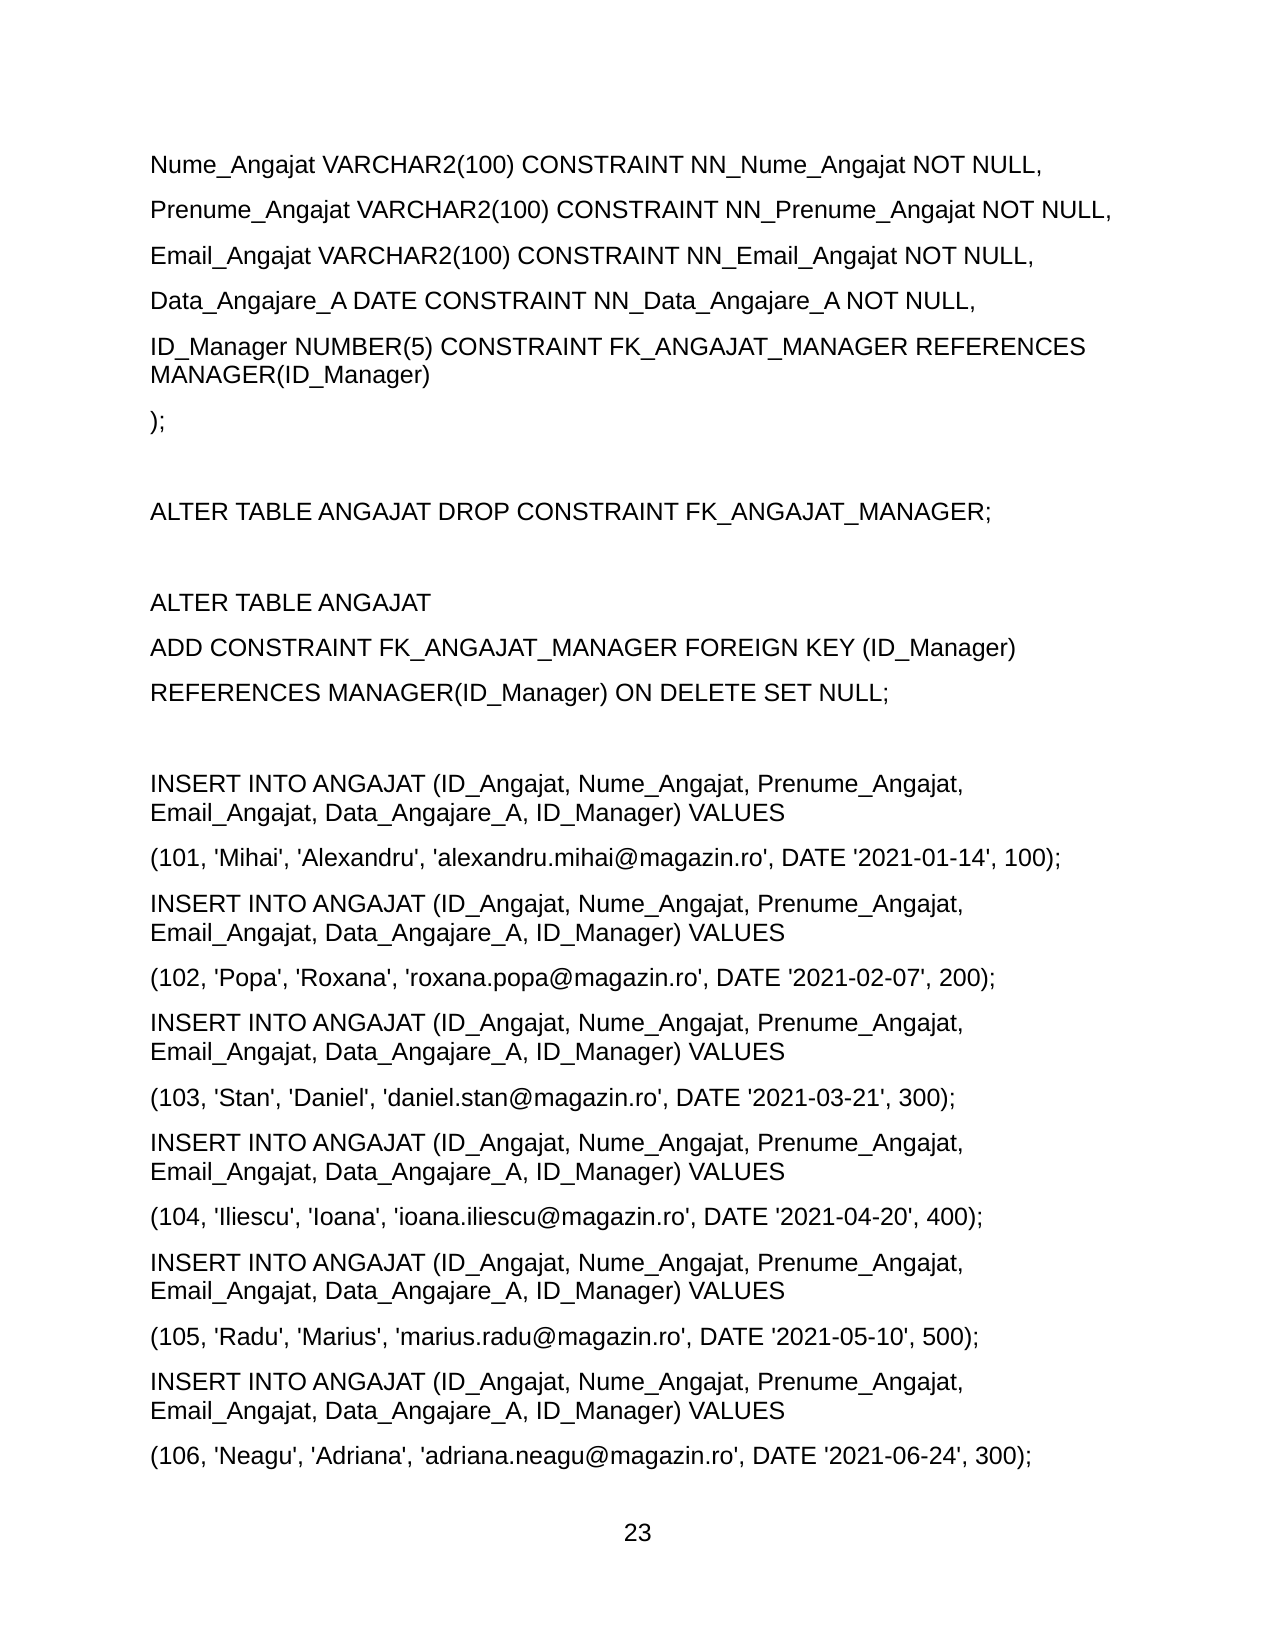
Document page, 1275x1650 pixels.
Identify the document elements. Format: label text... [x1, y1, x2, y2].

text Email_Angajat VARCHAR2(100) CONSTRAINT NN_Email_Angajat NOT NULL, [150, 241, 1125, 269]
text (105, 'Radu', 'Marius', 'marius.radu@magazin.ro', DATE '2021-05-10', 500); [150, 1322, 1125, 1350]
text Data_Angajare_A DATE CONSTRAINT NN_Data_Angajare_A NOT NULL, [150, 286, 1125, 315]
text (102, 'Popa', 'Roxana', 'roxana.popa@magazin.ro', DATE '2021-02-07', 200); [150, 963, 1125, 992]
text (104, 'Iliescu', 'Ioana', 'ioana.iliescu@magazin.ro', DATE '2021-04-20', 400); [150, 1202, 1125, 1231]
text (103, 'Stan', 'Daniel', 'daniel.stan@magazin.ro', DATE '2021-03-21', 300); [150, 1082, 1125, 1111]
text INSERT INTO ANGAJAT (ID_Angajat, Nume_Angajat, Prenume_Angajat, Email_Angajat, Data_Angajare_A, ID_Manager) VALUES [150, 889, 1125, 946]
text INSERT INTO ANGAJAT (ID_Angajat, Nume_Angajat, Prenume_Angajat, Email_Angajat, Data_Angajare_A, ID_Manager) VALUES [150, 1128, 1125, 1185]
text INSERT INTO ANGAJAT (ID_Angajat, Nume_Angajat, Prenume_Angajat, Email_Angajat, Data_Angajare_A, ID_Manager) VALUES [150, 1247, 1125, 1305]
text ALTER TABLE ANGAJAT [150, 587, 1125, 616]
text ); [150, 406, 1125, 434]
text INSERT INTO ANGAJAT (ID_Angajat, Nume_Angajat, Prenume_Angajat, Email_Angajat, Data_Angajare_A, ID_Manager) VALUES [150, 1008, 1125, 1066]
text ALTER TABLE ANGAJAT DROP CONSTRAINT FK_ANGAJAT_MANAGER; [150, 497, 1125, 525]
text Nume_Angajat VARCHAR2(100) CONSTRAINT NN_Nume_Angajat NOT NULL, [150, 150, 1125, 179]
text INSERT INTO ANGAJAT (ID_Angajat, Nume_Angajat, Prenume_Angajat, Email_Angajat, Data_Angajare_A, ID_Manager) VALUES [150, 769, 1125, 827]
text REFERENCES MANAGER(ID_Manager) ON DELETE SET NULL; [150, 678, 1125, 707]
text ADD CONSTRAINT FK_ANGAJAT_MANAGER FOREIGN KEY (ID_Manager) [150, 633, 1125, 662]
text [150, 1367, 1125, 1424]
text Prenume_Angajat VARCHAR2(100) CONSTRAINT NN_Prenume_Angajat NOT NULL, [150, 195, 1125, 224]
text ID_Manager NUMBER(5) CONSTRAINT FK_ANGAJAT_MANAGER REFERENCES MANAGER(ID_Manager) [150, 332, 1125, 389]
text (101, 'Mihai', 'Alexandru', 'alexandru.mihai@magazin.ro', DATE '2021-01-14', 100); [150, 843, 1125, 872]
text (106, 'Neagu', 'Adriana', 'adriana.neagu@magazin.ro', DATE '2021-06-24', 300); [150, 1441, 1125, 1470]
